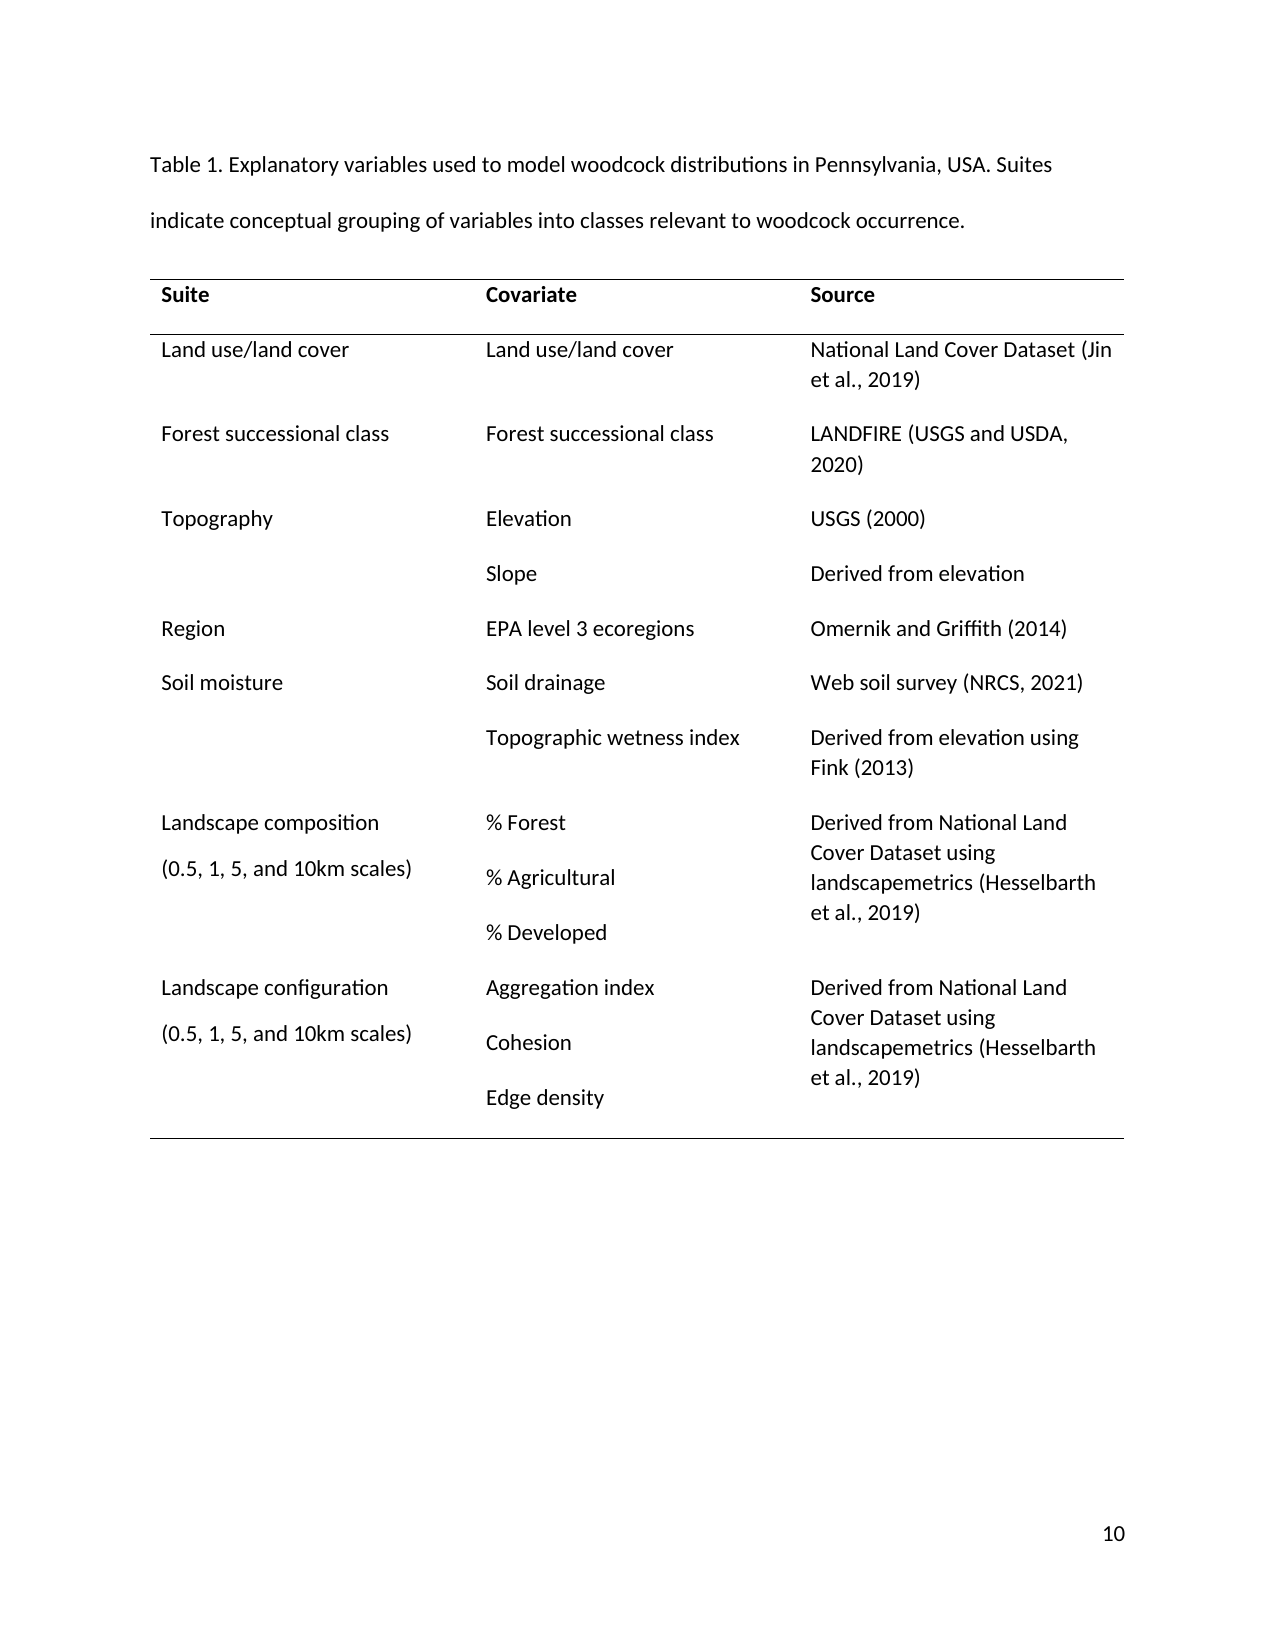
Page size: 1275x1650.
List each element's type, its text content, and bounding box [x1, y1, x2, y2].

table_cell Topographic wetness index [475, 722, 799, 808]
table_header Suite [150, 280, 474, 334]
table_cell Derived from elevation [799, 558, 1124, 614]
table_cell Region [150, 614, 474, 668]
table_cell National Land Cover Dataset (Jin et al., 2019) [799, 335, 1124, 419]
table_cell Web soil survey (NRCS, 2021) [799, 668, 1124, 722]
table_cell Derived from elevation using Fink (2013) [799, 722, 1124, 808]
table_cell Forest successional class [150, 420, 474, 504]
table_cell Omernik and Griffith (2014) [799, 614, 1124, 668]
table_cell Derived from National Land Cover Dataset using landscapemetrics (Hesselbarth et al., 2019) [799, 808, 1124, 973]
table_cell % Forest [475, 808, 799, 862]
table_header Covariate [475, 280, 799, 334]
table_cell USGS (2000) [799, 504, 1124, 558]
table_cell % Developed [475, 917, 799, 973]
table_cell Landscape configuration (0.5, 1, 5, and 10km scales) [150, 973, 474, 1137]
table_cell Edge density [475, 1082, 799, 1137]
table_cell Land use/land cover [150, 335, 474, 419]
table_cell Cohesion [475, 1027, 799, 1082]
table_cell Land use/land cover [475, 335, 799, 419]
table_cell Slope [475, 558, 799, 614]
table_cell LANDFIRE (USGS and USDA, 2020) [799, 420, 1124, 504]
table_cell Forest successional class [475, 420, 799, 504]
table_cell % Agricultural [475, 862, 799, 917]
table_cell Elevation [475, 504, 799, 558]
table_cell Soil drainage [475, 668, 799, 722]
table_header Source [799, 280, 1124, 334]
table_cell Landscape composition (0.5, 1, 5, and 10km scales) [150, 808, 474, 973]
table_cell Topography [150, 504, 474, 614]
table_cell EPA level 3 ecoregions [475, 614, 799, 668]
table_cell Soil moisture [150, 668, 474, 808]
table_cell Aggregation index [475, 973, 799, 1027]
table_cell Derived from National Land Cover Dataset using landscapemetrics (Hesselbarth et al., 2019) [799, 973, 1124, 1137]
text Table 1. Explanatory variables used to model woodcock distributions in Pennsylvania, USA. Suites indicate conceptual grouping of variables into classes relevant to woodcock occurrence. [150, 150, 1125, 234]
